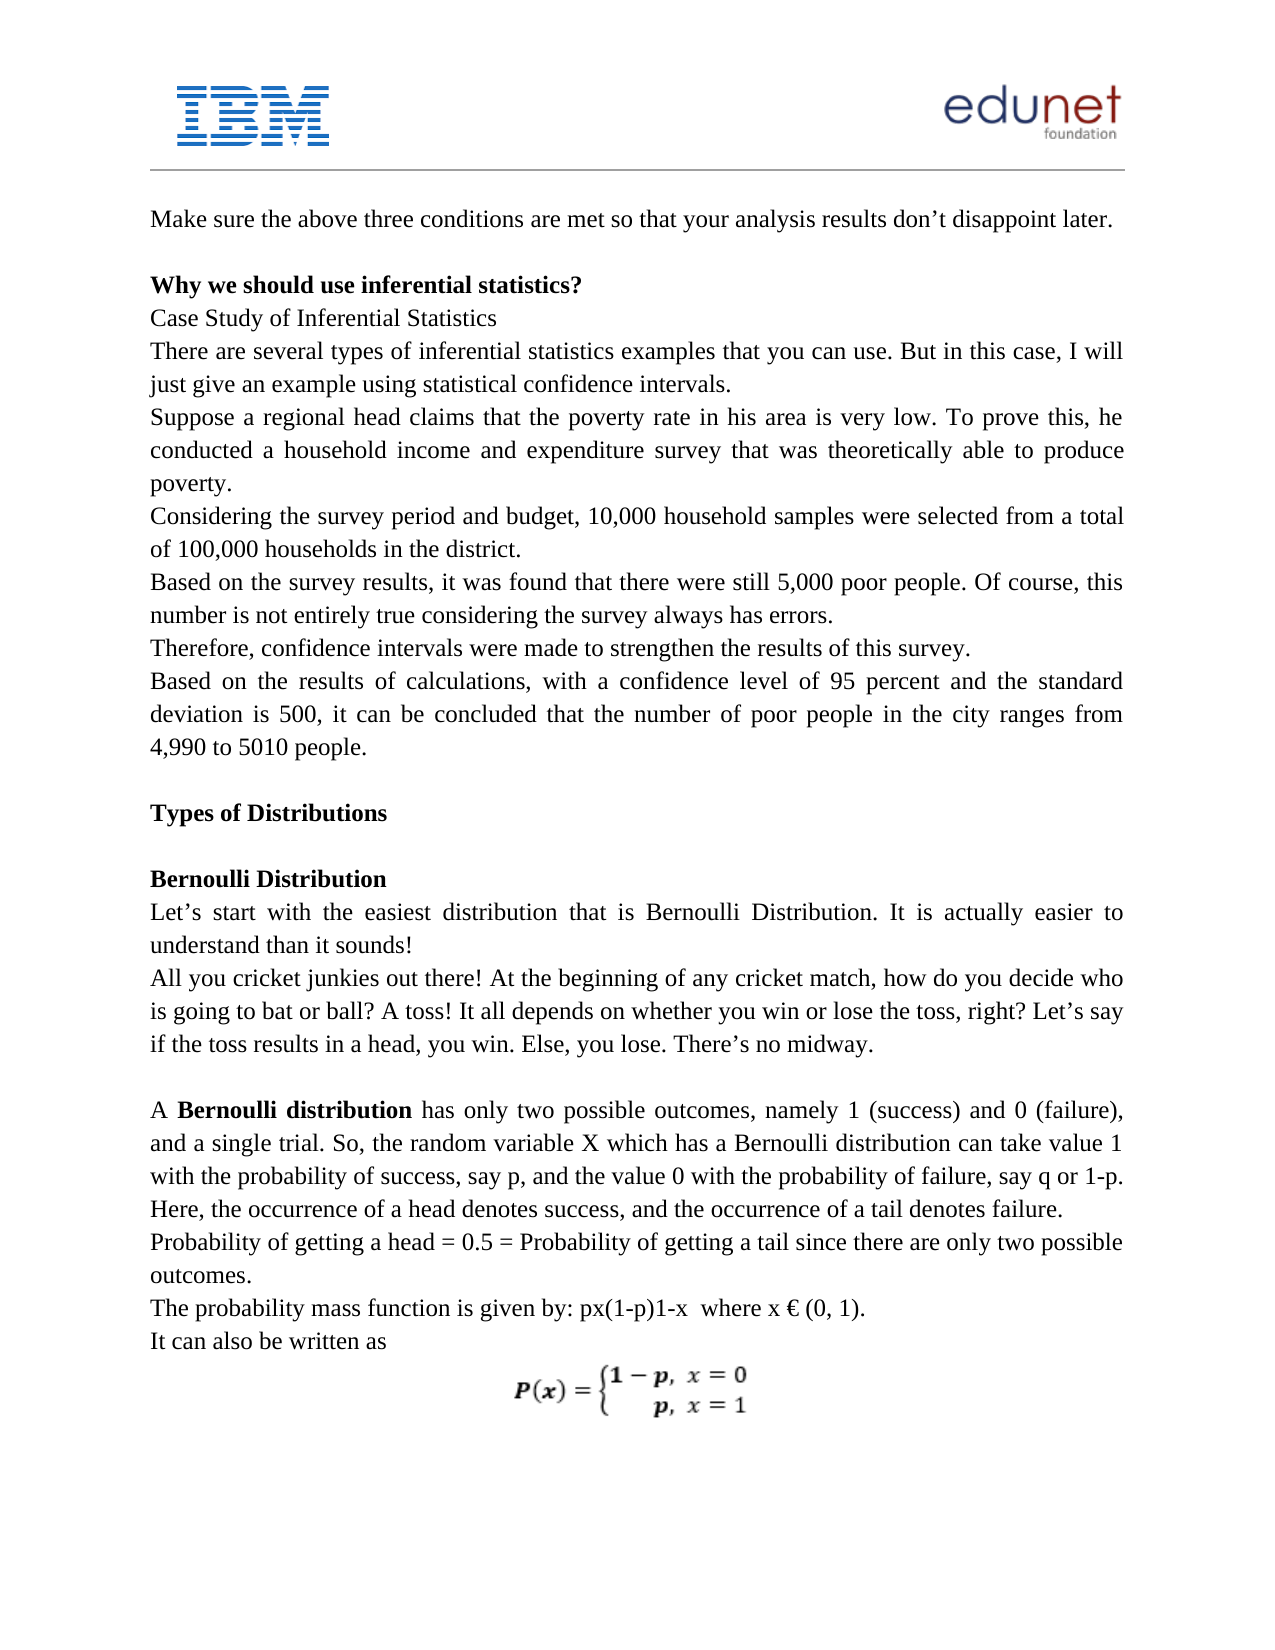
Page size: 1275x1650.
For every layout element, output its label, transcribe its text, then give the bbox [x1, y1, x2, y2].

text Based on the survey results, it was found that there were still 5,000 poor people. Of course, this number is not entirely true considering the survey always has errors. [150, 567, 1125, 629]
text Let’s start with the easiest distribution that is Bernoulli Distribution. It is actually easier to understand than it sounds! [150, 897, 1125, 959]
text Suppose a regional head claims that the poverty rate in his area is very low. To prove this, he conducted a household income and expenditure survey that was theoretically able to produce poverty. [150, 402, 1125, 497]
text Here, the occurrence of a head denotes success, and the occurrence of a tail denotes failure. [150, 1194, 1125, 1223]
text It can also be written as [150, 1326, 1125, 1355]
subtitle Types of Distributions [150, 798, 1125, 827]
text Considering the survey period and budget, 10,000 household samples were selected from a total of 100,000 households in the district. [150, 501, 1125, 563]
text A Bernoulli distribution has only two possible outcomes, namely 1 (success) and 0 (failure), and a single trial. So, the random variable X which has a Bernoulli distribution can take value 1 with the probability of success, say p, and the value 0 with the probability of failure, say q or 1-p. [150, 1095, 1125, 1190]
text Based on the results of calculations, with a confidence level of 95 percent and the standard deviation is 500, it can be concluded that the number of poor people in the city ranges from 4,990 to 5010 people. [150, 666, 1125, 761]
picture [513, 1359, 762, 1424]
text There are several types of inferential statistics examples that you can use. But in this case, I will just give an example using statistical confidence intervals. [150, 336, 1125, 398]
text Therefore, confidence intervals were made to strengthen the results of this survey. [150, 633, 1125, 662]
text Make sure the above three conditions are met so that your analysis results don’t disappoint later. [150, 204, 1125, 232]
text Case Study of Inferential Statistics [150, 303, 1125, 332]
text All you cricket junkies out there! At the beginning of any cricket match, how do you decide who is going to bat or ball? A toss! It all depends on whether you win or lose the toss, right? Let’s say if the toss results in a head, you win. Else, you lose. There’s no midway. [150, 963, 1125, 1058]
subtitle Why we should use inferential statistics? [150, 270, 1125, 298]
text Probability of getting a head = 0.5 = Probability of getting a tail since there are only two possible outcomes. [150, 1227, 1125, 1289]
text The probability mass function is given by: px(1-p)1-x where x € (0, 1). [150, 1293, 1125, 1322]
subtitle Bernoulli Distribution [150, 864, 1125, 893]
